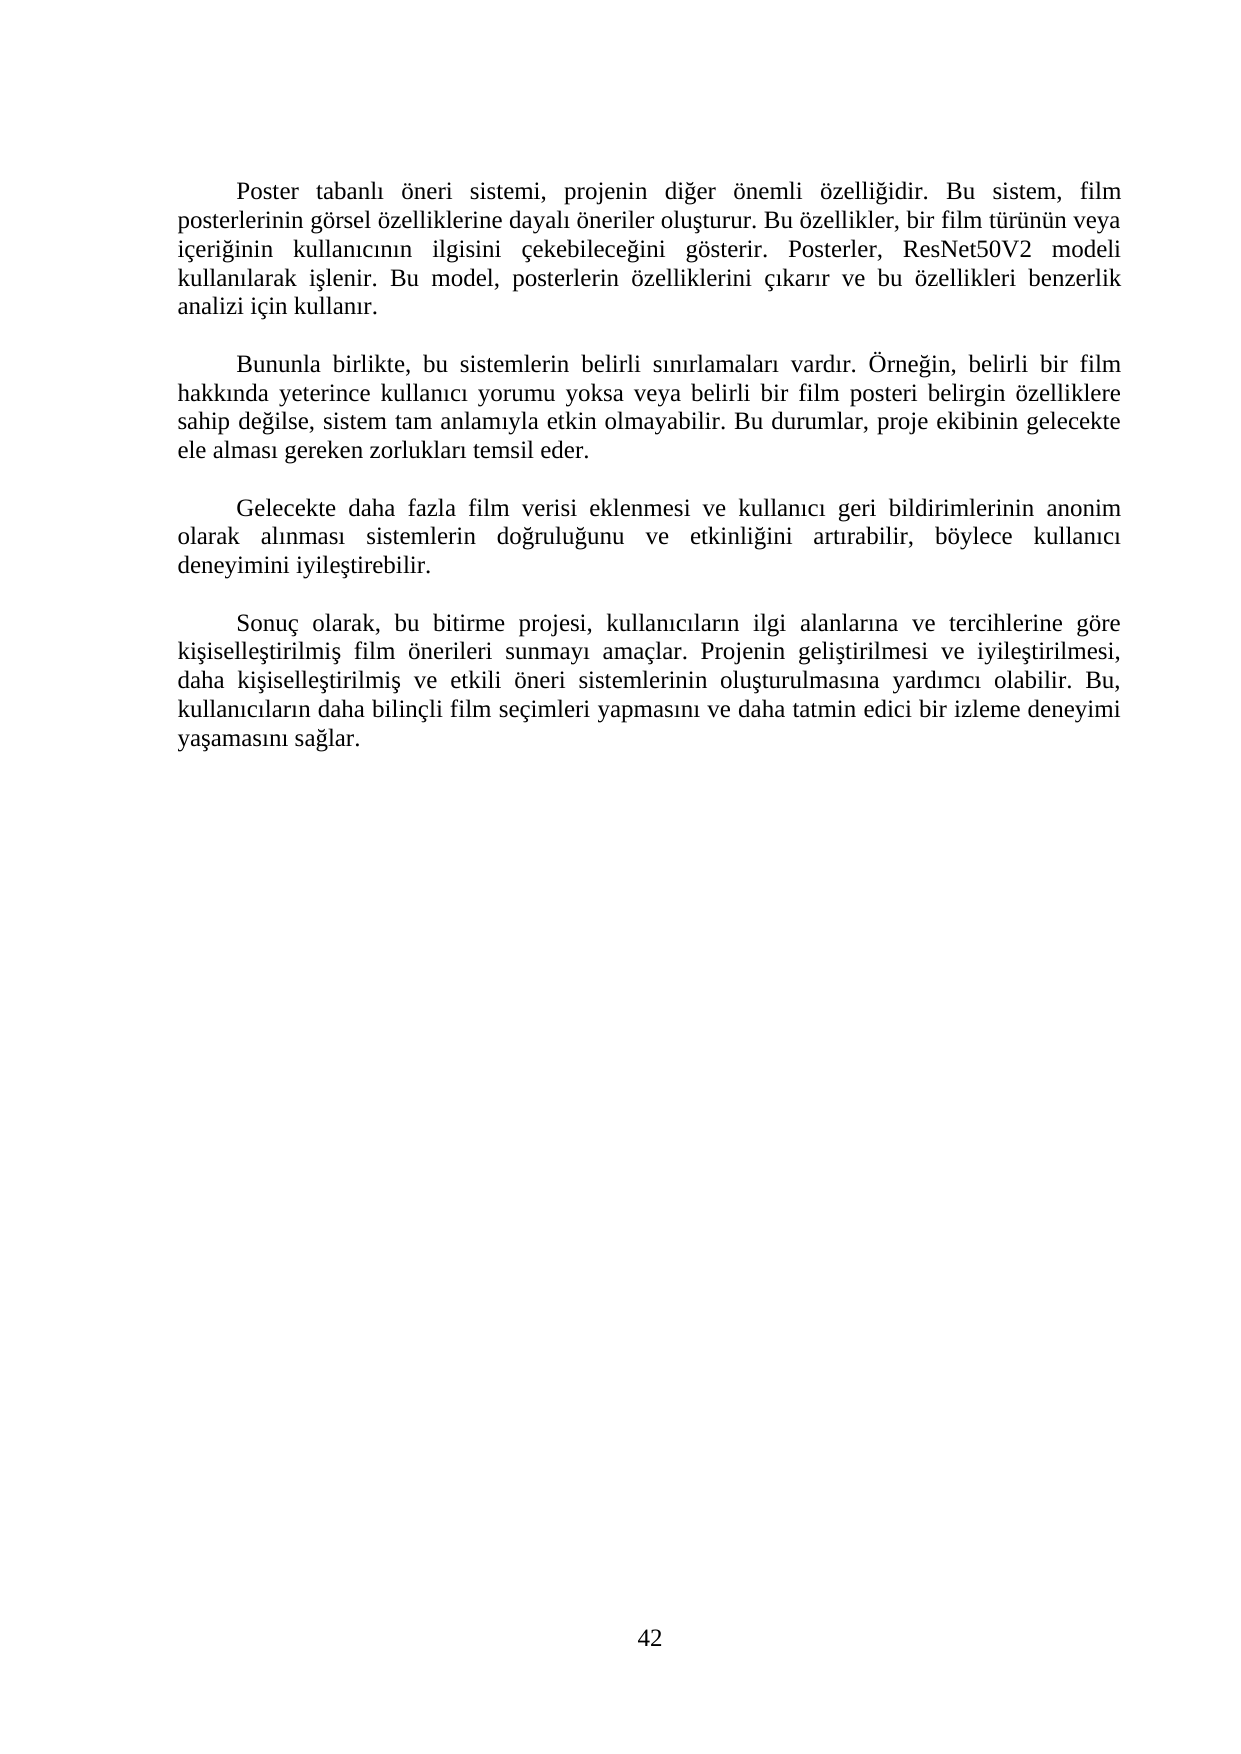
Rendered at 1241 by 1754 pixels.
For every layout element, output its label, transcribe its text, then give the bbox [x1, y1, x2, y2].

text Bununla birlikte, bu sistemlerin belirli sınırlamaları vardır. Örneğin, belirli bir film hakkında yeterince kullanıcı yorumu yoksa veya belirli bir film posteri belirgin özelliklere sahip değilse, sistem tam anlamıyla etkin olmayabilir. Bu durumlar, proje ekibinin gelecekte ele alması gereken zorlukları temsil eder. [177, 349, 1122, 464]
text Sonuç olarak, bu bitirme projesi, kullanıcıların ilgi alanlarına ve tercihlerine göre kişiselleştirilmiş film önerileri sunmayı amaçlar. Projenin geliştirilmesi ve iyileştirilmesi, daha kişiselleştirilmiş ve etkili öneri sistemlerinin oluşturulmasına yardımcı olabilir. Bu, kullanıcıların daha bilinçli film seçimleri yapmasını ve daha tatmin edici bir izleme deneyimi yaşamasını sağlar. [177, 608, 1122, 751]
text Gelecekte daha fazla film verisi eklenmesi ve kullanıcı geri bildirimlerinin anonim olarak alınması sistemlerin doğruluğunu ve etkinliğini artırabilir, böylece kullanıcı deneyimini iyileştirebilir. [177, 493, 1122, 579]
text Poster tabanlı öneri sistemi, projenin diğer önemli özelliğidir. Bu sistem, film posterlerinin görsel özelliklerine dayalı öneriler oluşturur. Bu özellikler, bir film türünün veya içeriğinin kullanıcının ilgisini çekebileceğini gösterir. Posterler, ResNet50V2 modeli kullanılarak işlenir. Bu model, posterlerin özelliklerini çıkarır ve bu özellikleri benzerlik analizi için kullanır. [177, 176, 1122, 320]
